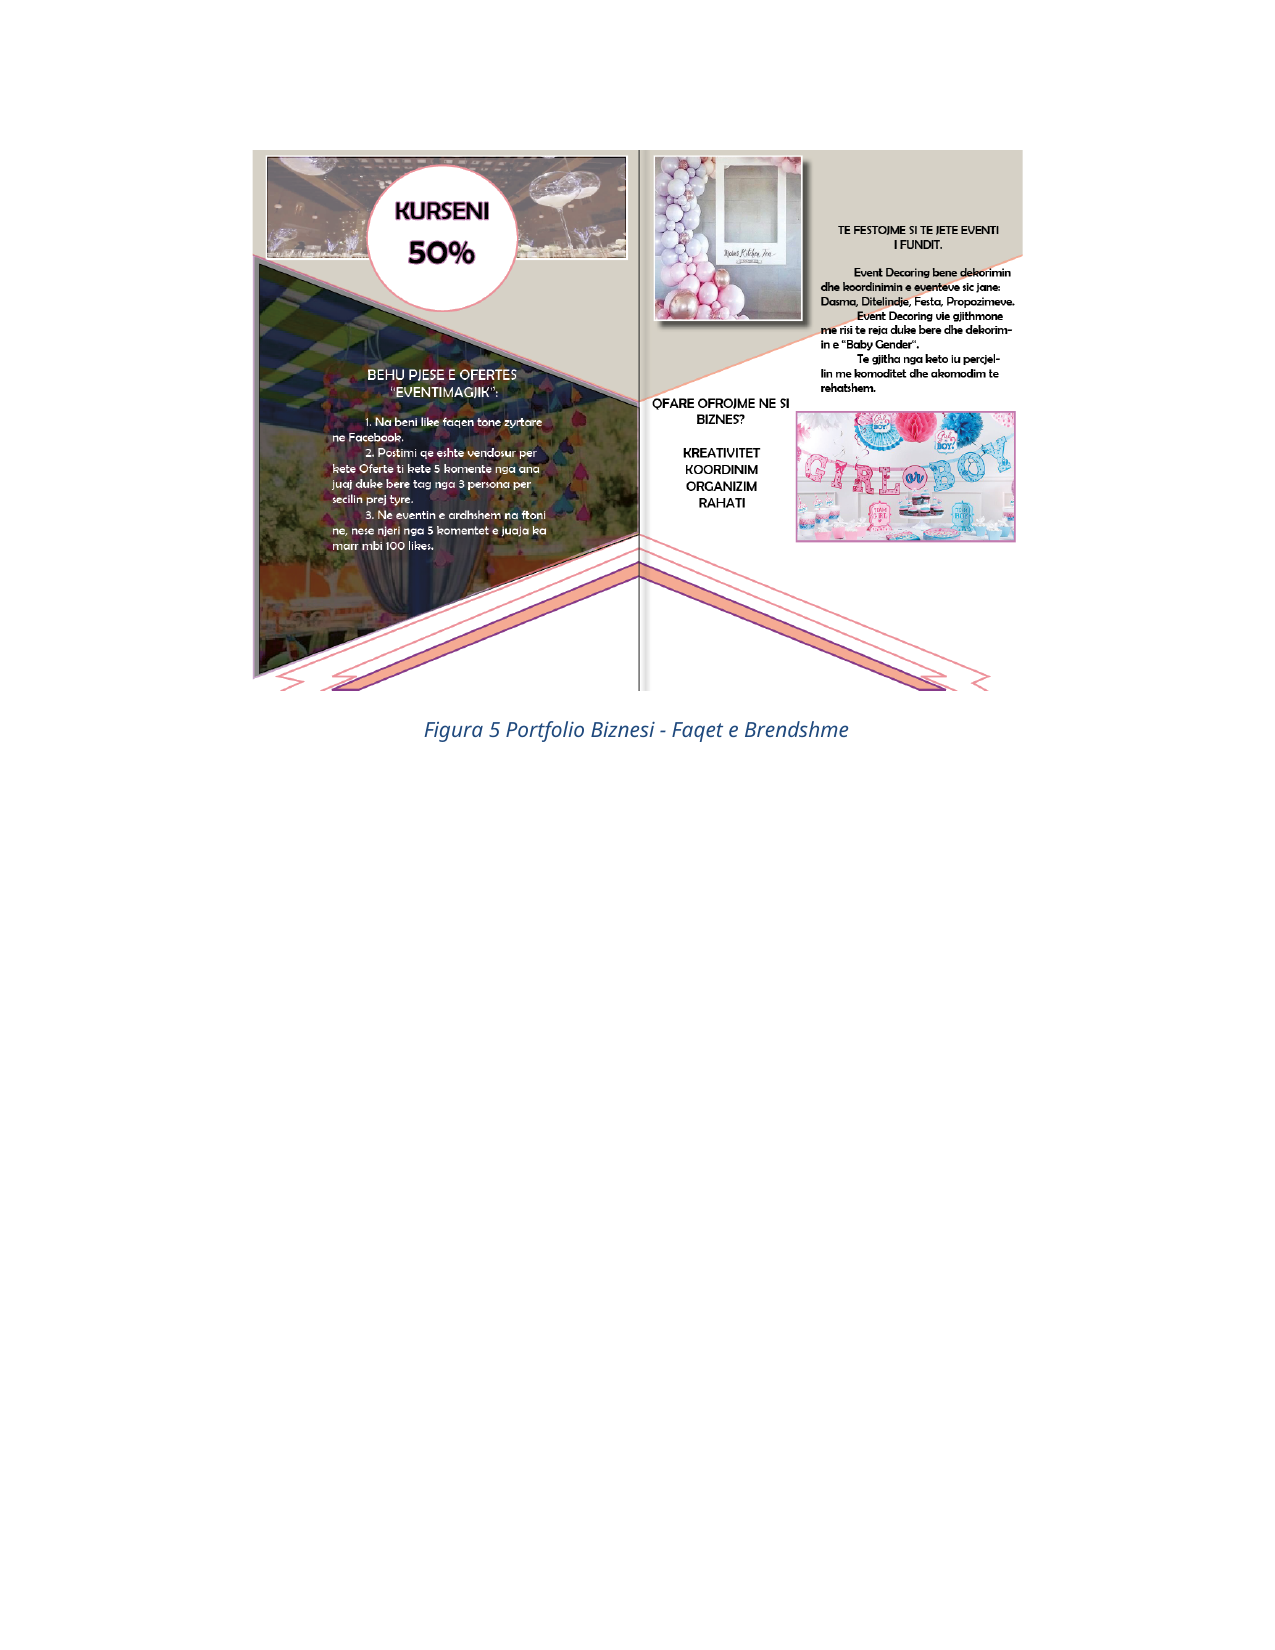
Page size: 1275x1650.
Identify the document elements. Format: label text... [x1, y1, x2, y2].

text Figura 5 Portfolio Biznesi - Faqet e Brendshme [150, 716, 1125, 744]
picture [252, 150, 1023, 691]
